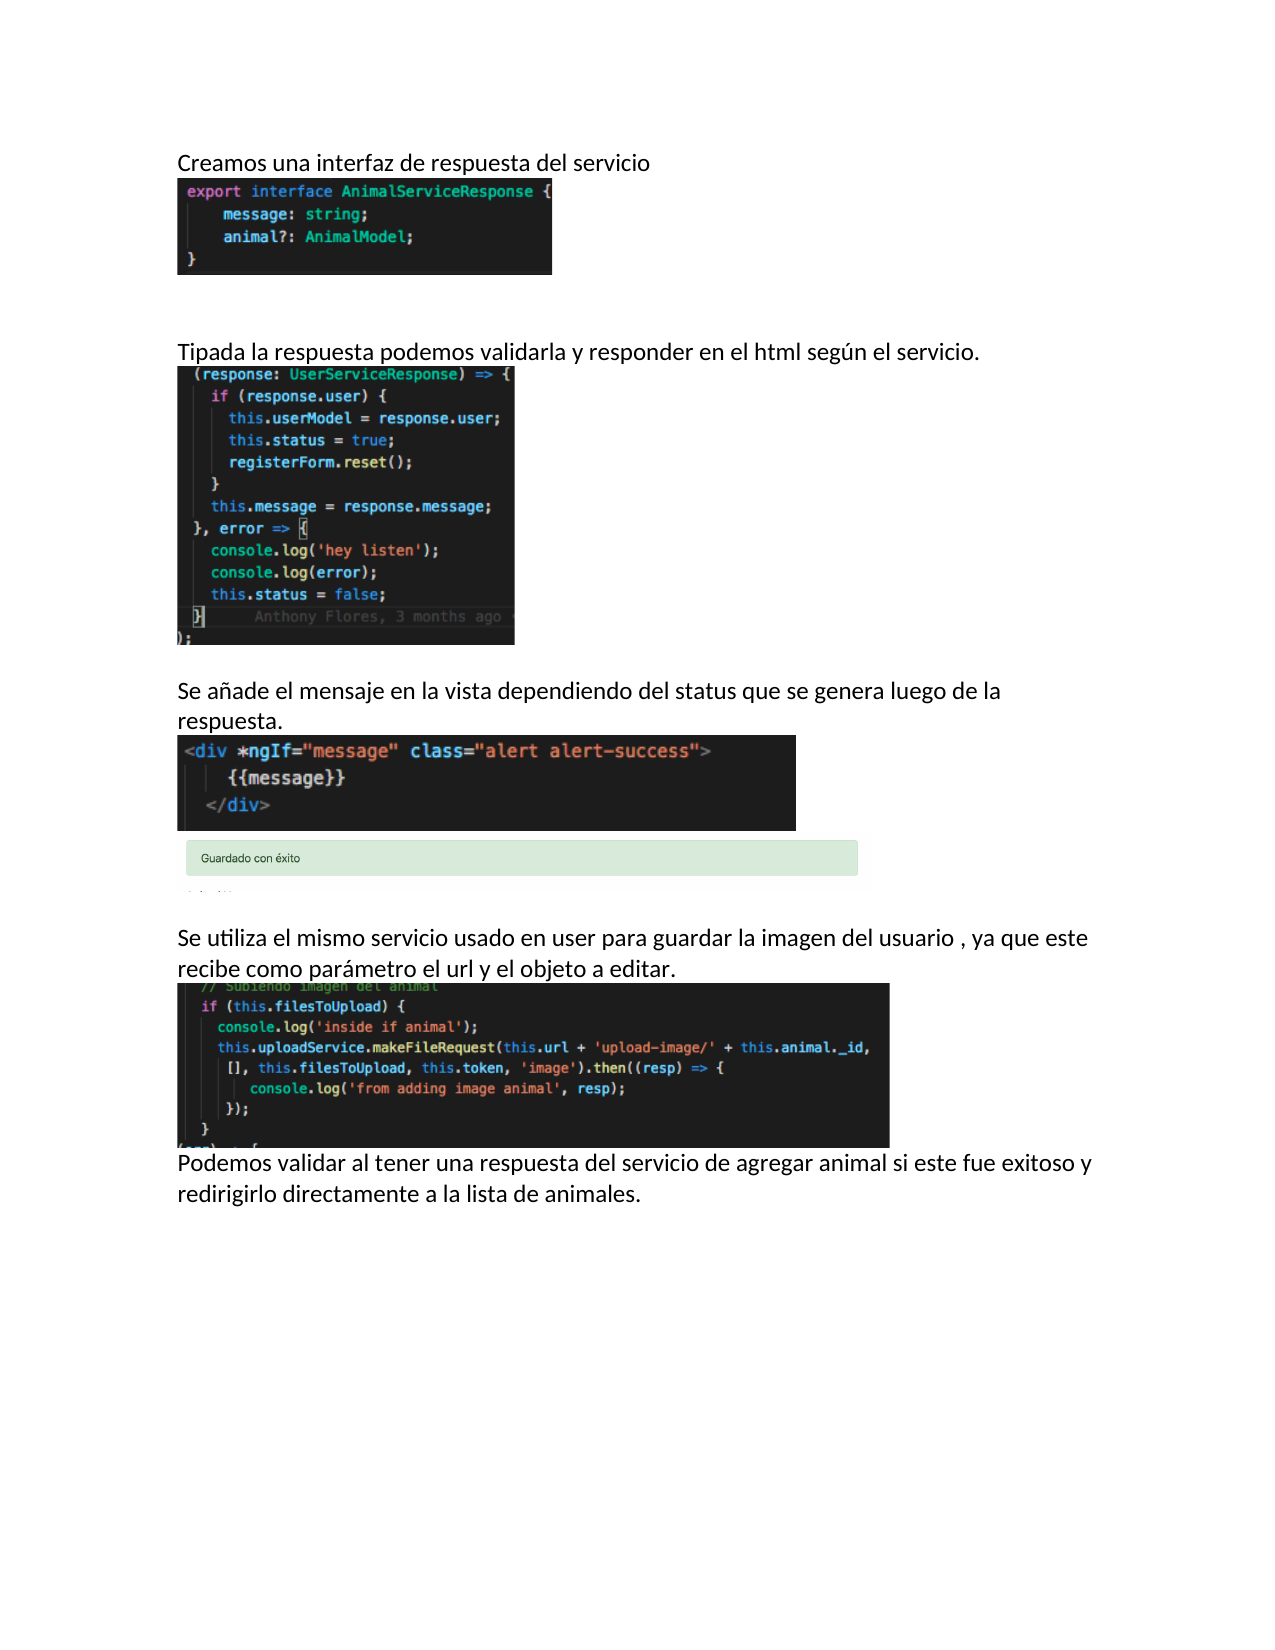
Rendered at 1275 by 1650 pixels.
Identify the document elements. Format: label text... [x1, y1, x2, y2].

text Se utiliza el mismo servicio usado en user para guardar la imagen del usuario , ya que este recibe como parámetro el url y el objeto a editar. [177, 922, 1098, 983]
picture [177, 178, 553, 275]
text Creamos una interfaz de respuesta del servicio [177, 148, 1098, 178]
text Se añade el mensaje en la vista dependiendo del status que se genera luego de la respuesta. [177, 675, 1098, 736]
text Tipada la respuesta podemos validarla y responder en el html según el servicio. [177, 336, 1098, 367]
text Podemos validar al tener una respuesta del servicio de agregar animal si este fue exitoso y redirigirlo directamente a la lista de animales. [177, 1147, 1098, 1208]
picture [177, 983, 890, 1148]
picture [177, 735, 871, 892]
picture [177, 366, 515, 645]
